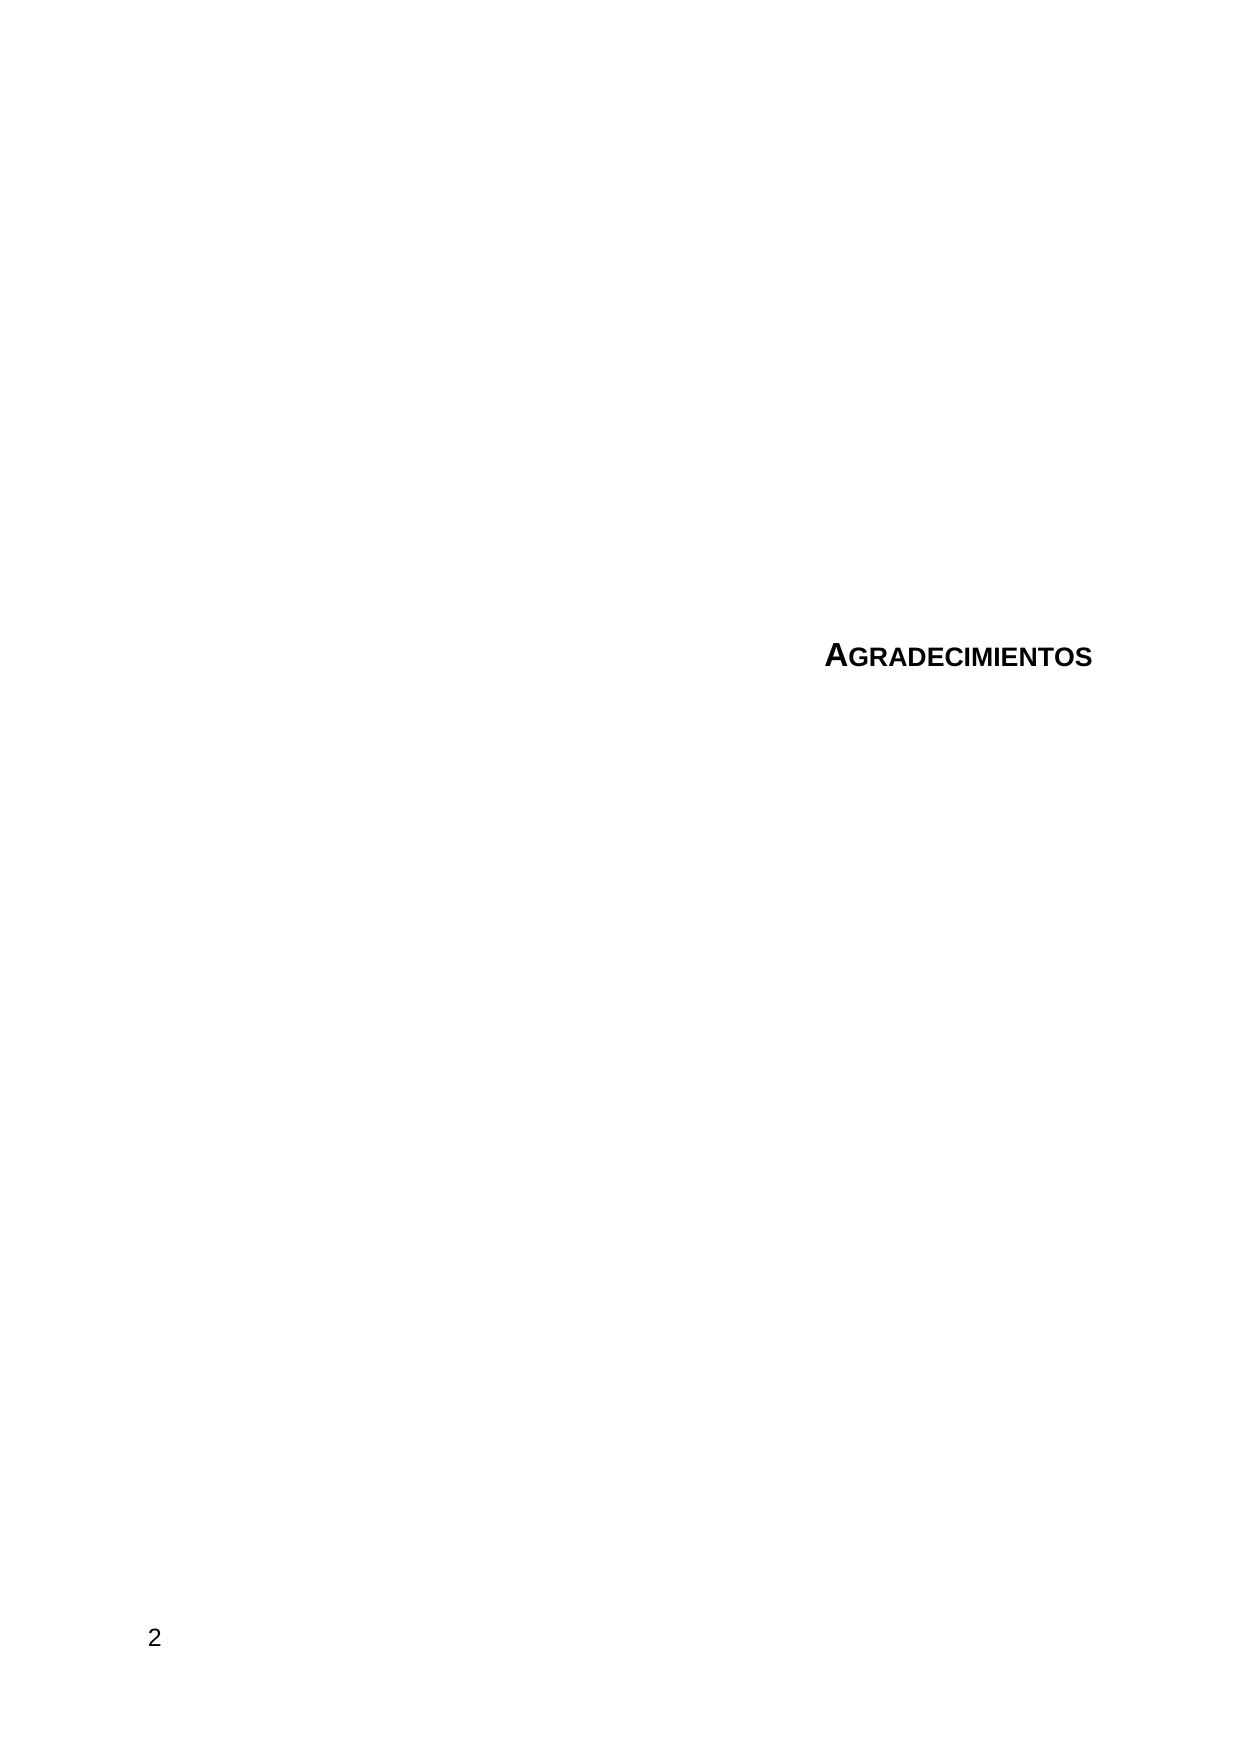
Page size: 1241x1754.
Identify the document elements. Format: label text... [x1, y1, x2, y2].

subtitle Agradecimientos [148, 635, 1092, 673]
